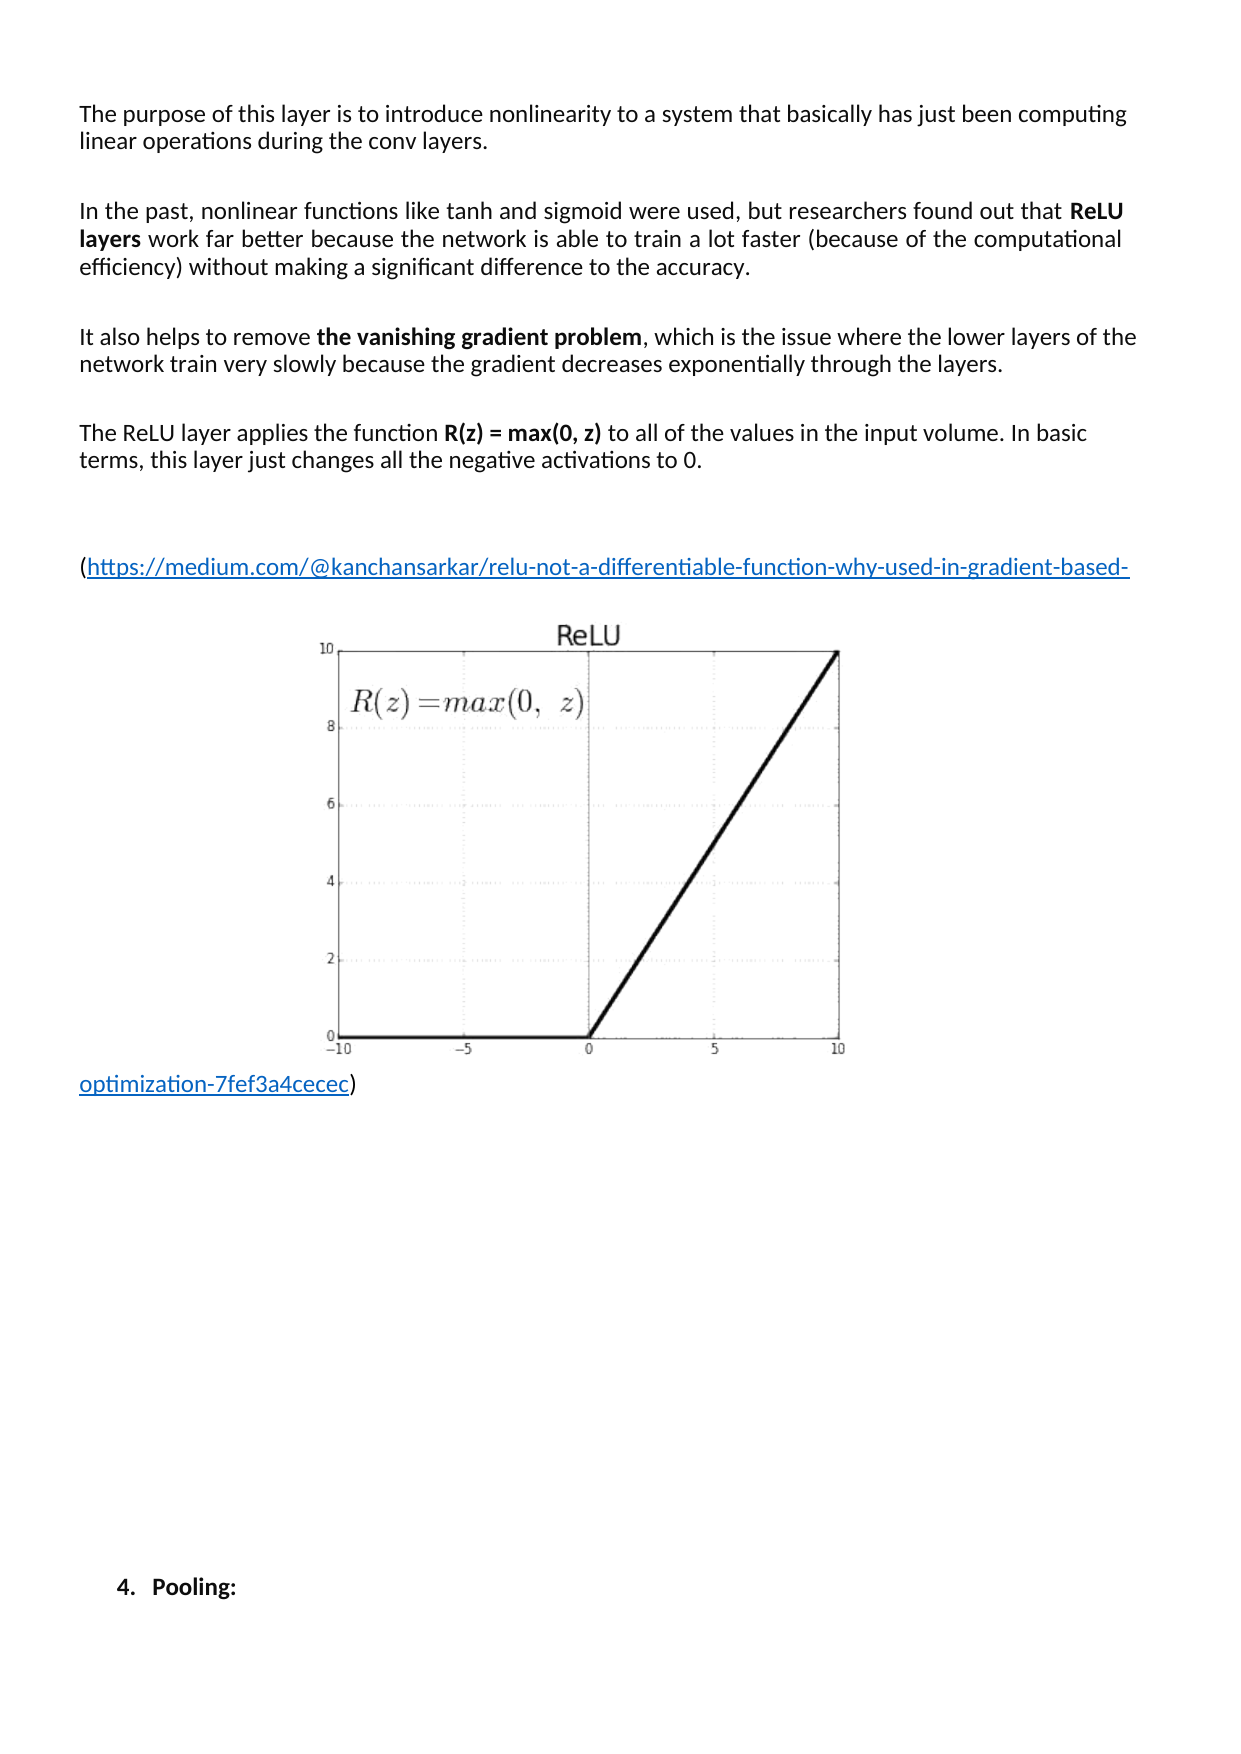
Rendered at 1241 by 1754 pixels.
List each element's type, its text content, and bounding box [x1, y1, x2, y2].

text The ReLU layer applies the function R(z) = max(0, z) to all of the values in the input volume. In basic terms, this layer just changes all the negative activations to 0. [79, 419, 1101, 475]
text It also helps to remove the vanishing gradient problem, which is the issue where the lower layers of the network train very slowly because the gradient decreases exponentially through the layers. [79, 323, 1146, 378]
text The purpose of this layer is to introduce nonlinearity to a system that basically has just been computing linear operations during the conv layers. [79, 100, 1136, 156]
text In the past, nonlinear functions like tanh and sigmoid were used, but researchers found out that ReLU layers work far better because the network is able to train a lot faster (because of the computational efficiency) without making a significant difference to the accuracy. [79, 196, 1123, 282]
picture [306, 617, 866, 1069]
text 4. Pooling: [117, 1571, 1151, 1602]
